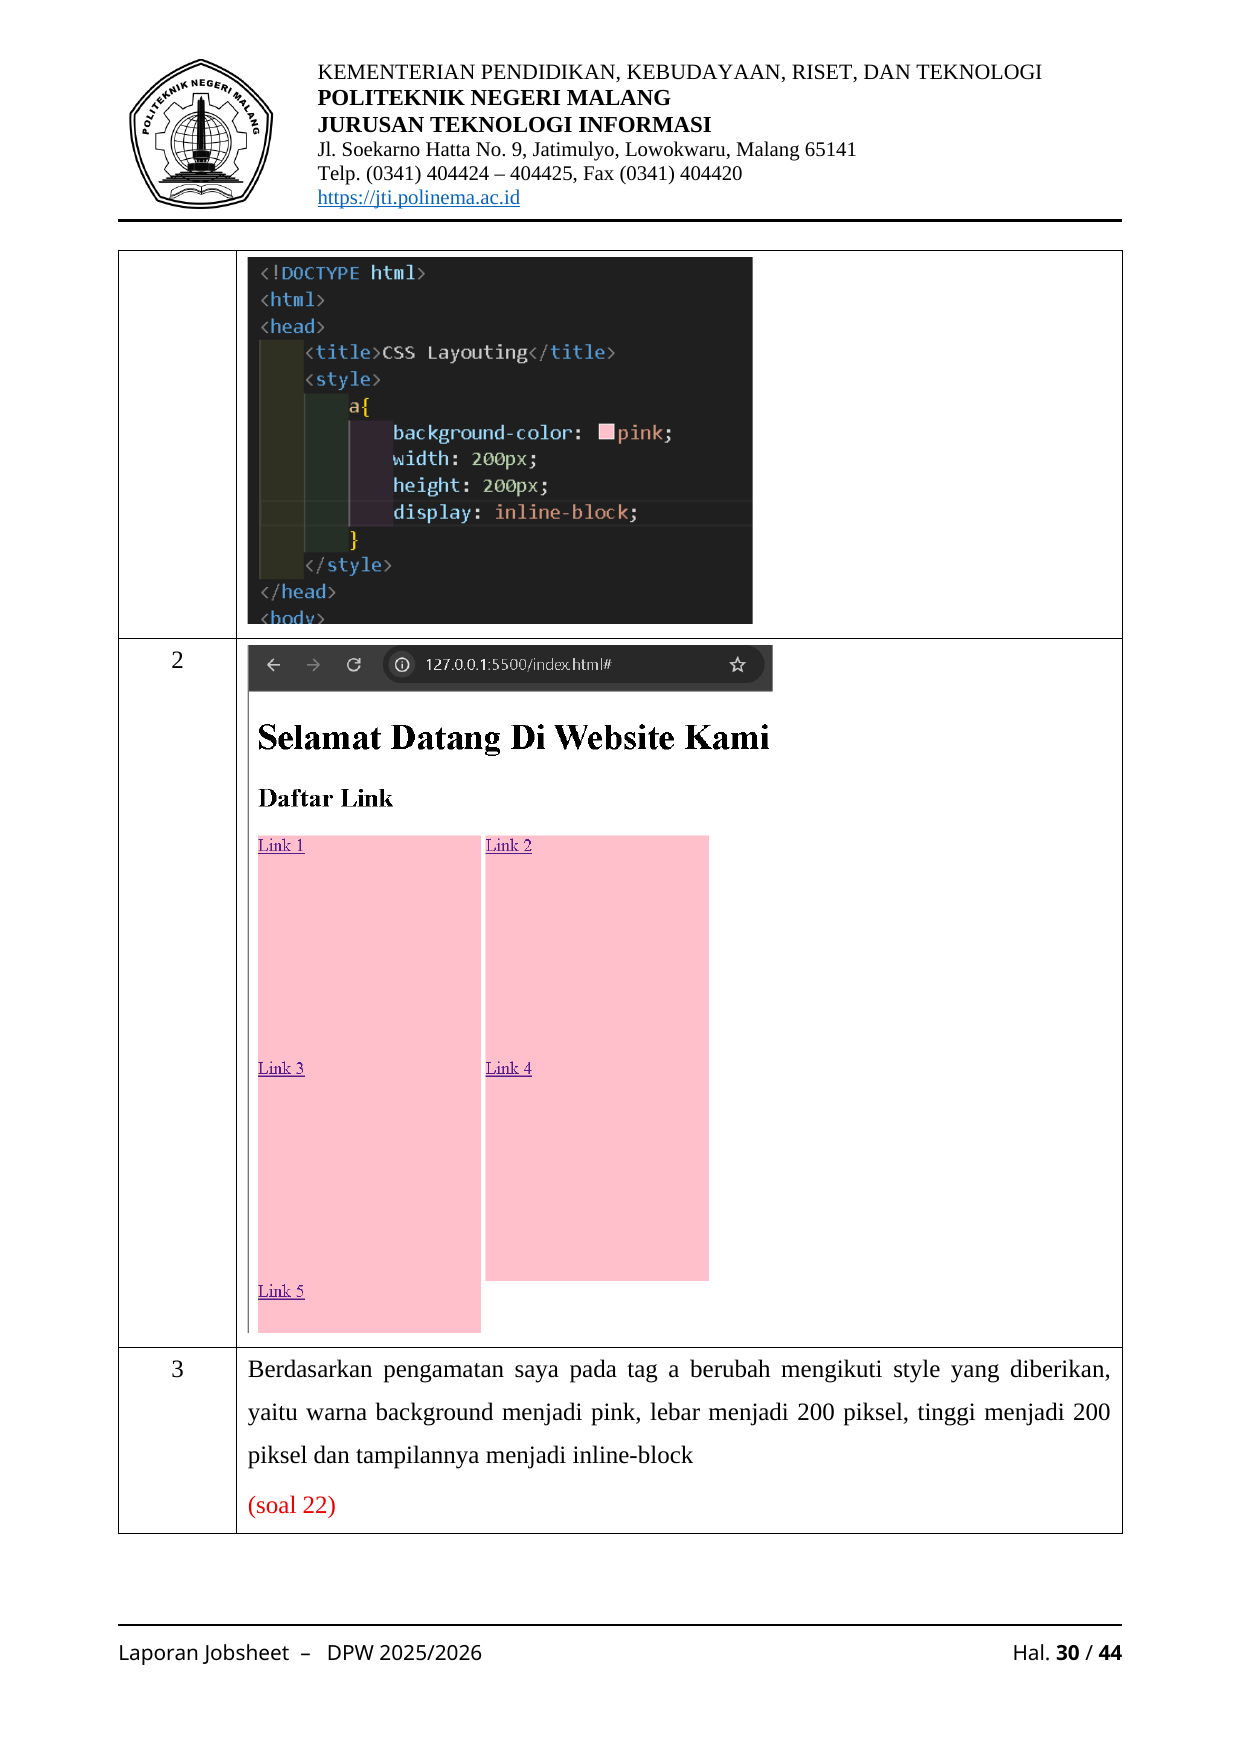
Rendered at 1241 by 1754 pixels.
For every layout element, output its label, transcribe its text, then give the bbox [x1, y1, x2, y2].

table_cell Tambahkan weight, hight dan display pada style di elemen a seperti petunjuk [237, 251, 1122, 638]
table_cell 2 [119, 639, 236, 1347]
table_cell [237, 639, 1122, 1347]
picture [129, 59, 275, 209]
picture [247, 257, 753, 624]
table_cell 1 [119, 251, 236, 638]
table_cell Berdasarkan pengamatan saya pada tag a berubah mengikuti style yang diberikan, yaitu warna background menjadi pink, lebar menjadi 200 piksel, tinggi menjadi 200 piksel dan tampilannya menjadi inline-block (soal 22) [237, 1348, 1122, 1533]
table_cell 3 [119, 1348, 236, 1533]
picture [247, 645, 773, 1333]
